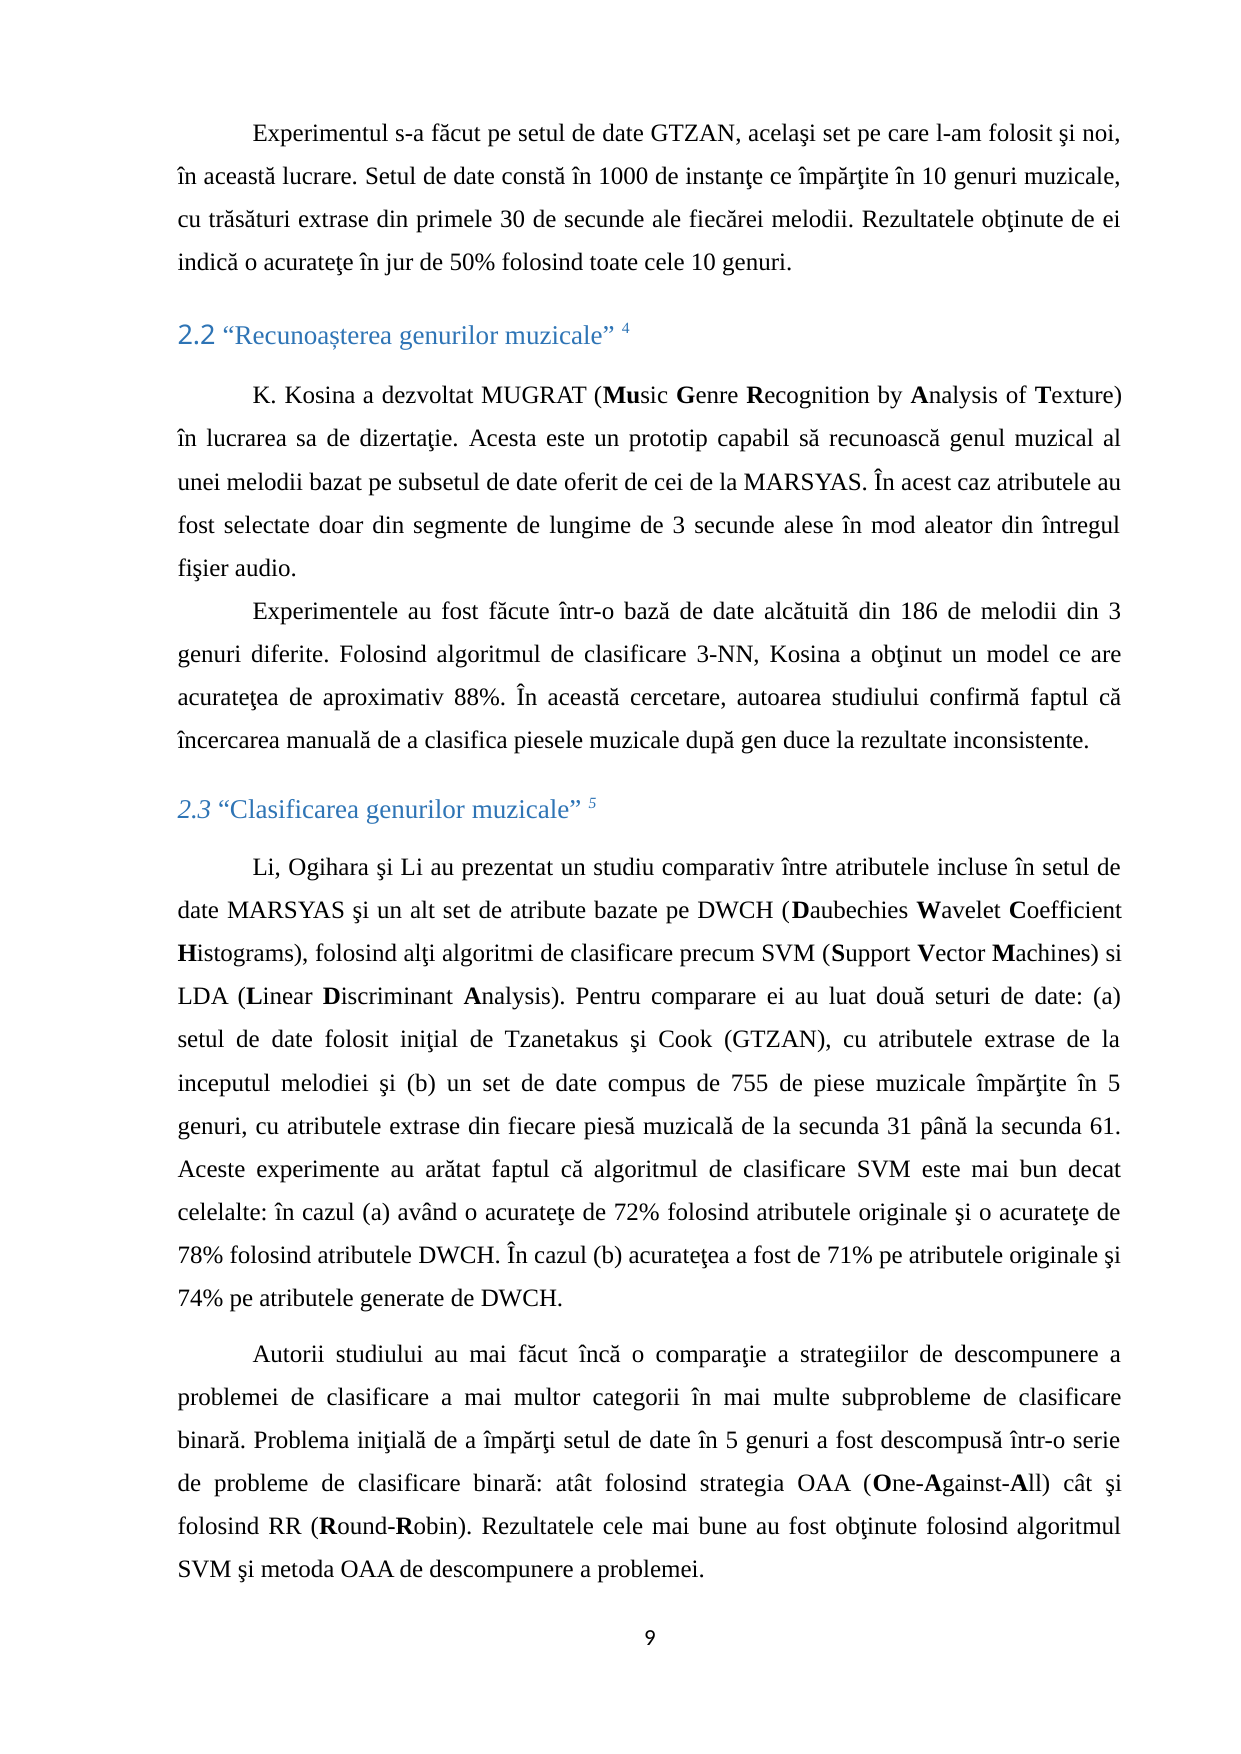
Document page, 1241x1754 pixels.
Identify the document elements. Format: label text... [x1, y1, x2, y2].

text Experimentele au fost făcute într-o bază de date alcătuită din 186 de melodii din 3 genuri diferite. Folosind algoritmul de clasificare 3-NN, Kosina a obţinut un model ce are acurateţea de aproximativ 88%. În această cercetare, autoarea studiului confirmă faptul că încercarea manuală de a clasifica piesele muzicale după gen duce la rezultate inconsistente. [177, 596, 1122, 754]
subtitle 2.3 “Clasificarea genurilor muzicale” [177, 793, 1122, 825]
text K. Kosina a dezvoltat MUGRAT (Music Genre Recognition by Analysis of Texture) în lucrarea sa de dizertaţie. Acesta este un prototip capabil să recunoască genul muzical al unei melodii bazat pe subsetul de date oferit de cei de la MARSYAS. În acest caz atributele au fost selectate doar din segmente de lungime de 3 secunde alese în mod aleator din întregul fişier audio. [177, 380, 1122, 582]
text Li, Ogihara şi Li au prezentat un studiu comparativ între atributele incluse în setul de date MARSYAS şi un alt set de atribute bazate pe DWCH (Daubechies Wavelet Coefficient Histograms), folosind alţi algoritmi de clasificare precum SVM (Support Vector Machines) si LDA (Linear Discriminant Analysis). Pentru comparare ei au luat două seturi de date: (a) setul de date folosit iniţial de Tzanetakus şi Cook (GTZAN), cu atributele extrase de la inceputul melodiei şi (b) un set de date compus de 755 de piese muzicale împărţite în 5 genuri, cu atributele extrase din fiecare piesă muzicală de la secunda 31 până la secunda 61. Aceste experimente au arătat faptul că algoritmul de clasificare SVM este mai bun decat celelalte: în cazul (a) având o acurateţe de 72% folosind atributele originale şi o acurateţe de 78% folosind atributele DWCH. În cazul (b) acurateţea a fost de 71% pe atributele originale şi 74% pe atributele generate de DWCH. [177, 852, 1122, 1312]
subtitle 2.2 “Recunoașterea genurilor muzicale” [177, 316, 1122, 352]
text Autorii studiului au mai făcut încă o comparaţie a strategiilor de descompunere a problemei de clasificare a mai multor categorii în mai multe subprobleme de clasificare binară. Problema iniţială de a împărţi setul de date în 5 genuri a fost descompusă într-o serie de probleme de clasificare binară: atât folosind strategia OAA (One-Against-All) cât şi folosind RR (Round-Robin). Rezultatele cele mai bune au fost obţinute folosind algoritmul SVM şi metoda OAA de descompunere a problemei. [177, 1339, 1122, 1583]
text Experimentul s-a făcut pe setul de date GTZAN, acelaşi set pe care l-am folosit şi noi, în această lucrare. Setul de date constă în 1000 de instanţe ce împărţite în 10 genuri muzicale, cu trăsături extrase din primele 30 de secunde ale fiecărei melodii. Rezultatele obţinute de ei indică o acurateţe în jur de 50% folosind toate cele 10 genuri. [177, 118, 1122, 276]
